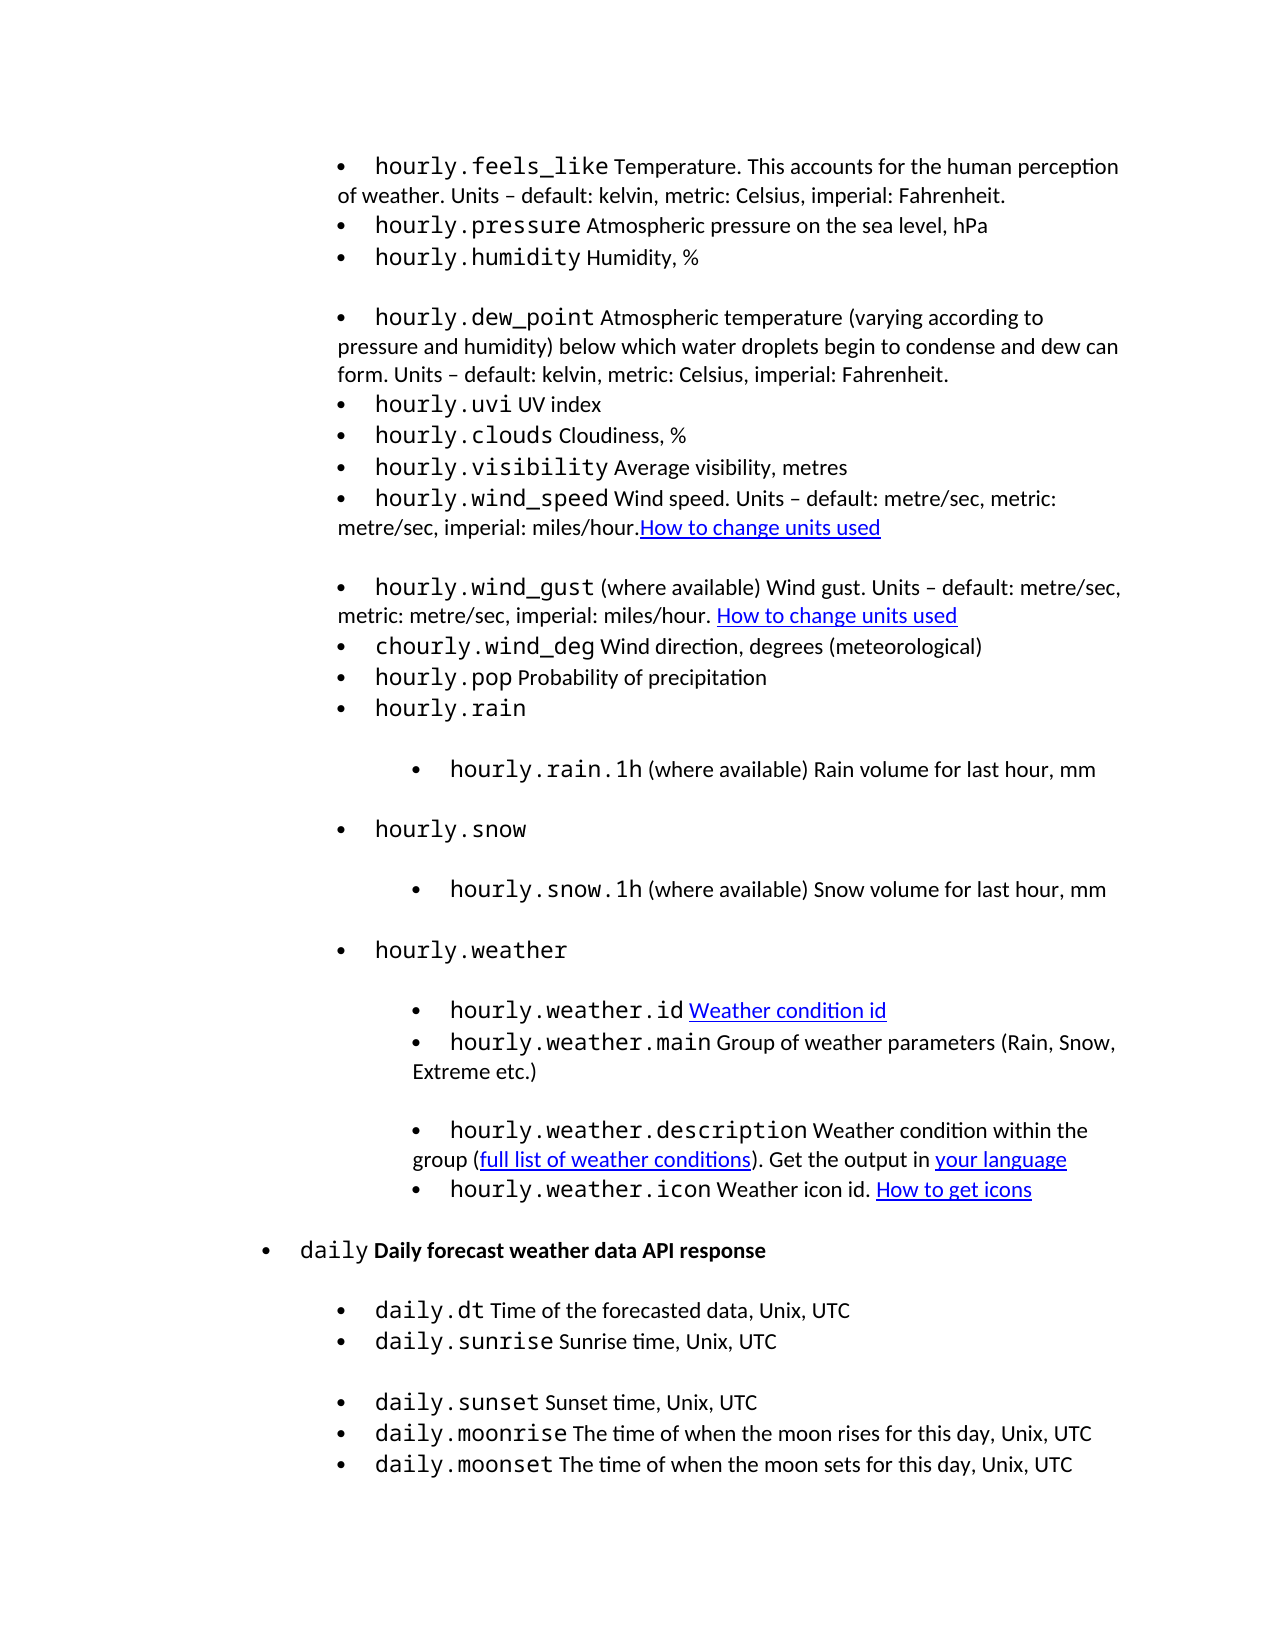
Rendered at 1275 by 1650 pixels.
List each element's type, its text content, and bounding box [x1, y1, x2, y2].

list hourly.rain [337, 692, 1125, 723]
list hourly.visibility Average visibility, metres [337, 451, 1125, 482]
list hourly.weather [337, 934, 1125, 965]
list hourly.weather.main Group of weather parameters (Rain, Snow, Extreme etc.) [412, 1026, 1125, 1085]
list daily.dt Time of the forecasted data, Unix, UTC [337, 1294, 1125, 1325]
list hourly.feels_like Temperature. This accounts for the human perception of weather. Units – default: kelvin, metric: Celsius, imperial: Fahrenheit. [337, 150, 1125, 209]
list daily Daily forecast weather data API response [262, 1234, 1125, 1265]
list hourly.weather.icon Weather icon id. How to get icons [412, 1173, 1125, 1204]
list hourly.humidity Humidity, % [337, 241, 1125, 272]
list hourly.weather.id Weather condition id [412, 994, 1125, 1026]
list hourly.pressure Atmospheric pressure on the sea level, hPa [337, 209, 1125, 241]
list hourly.snow.1h (where available) Snow volume for last hour, mm [412, 873, 1125, 905]
list hourly.wind_speed Wind speed. Units – default: metre/sec, metric: metre/sec, imperial: miles/hour.How to change units used [337, 482, 1125, 541]
list hourly.pop Probability of precipitation [337, 661, 1125, 692]
list hourly.snow [337, 813, 1125, 844]
list hourly.weather.description Weather condition within the group (full list of weather conditions). Get the output in your language [412, 1114, 1125, 1173]
list chourly.wind_deg Wind direction, degrees (meteorological) [337, 630, 1125, 661]
list daily.moonset The time of when the moon sets for this day, Unix, UTC [337, 1448, 1125, 1479]
list daily.moonrise The time of when the moon rises for this day, Unix, UTC [337, 1417, 1125, 1448]
list hourly.wind_gust (where available) Wind gust. Units – default: metre/sec, metric: metre/sec, imperial: miles/hour. How to change units used [337, 570, 1125, 630]
list hourly.rain.1h (where available) Rain volume for last hour, mm [412, 753, 1125, 784]
list hourly.clouds Cloudiness, % [337, 419, 1125, 451]
list daily.sunrise Sunrise time, Unix, UTC [337, 1325, 1125, 1357]
list daily.sunset Sunset time, Unix, UTC [337, 1386, 1125, 1417]
list hourly.dew_point Atmospheric temperature (varying according to pressure and humidity) below which water droplets begin to condense and dew can form. Units – default: kelvin, metric: Celsius, imperial: Fahrenheit. [337, 301, 1125, 388]
list hourly.uvi UV index [337, 388, 1125, 419]
